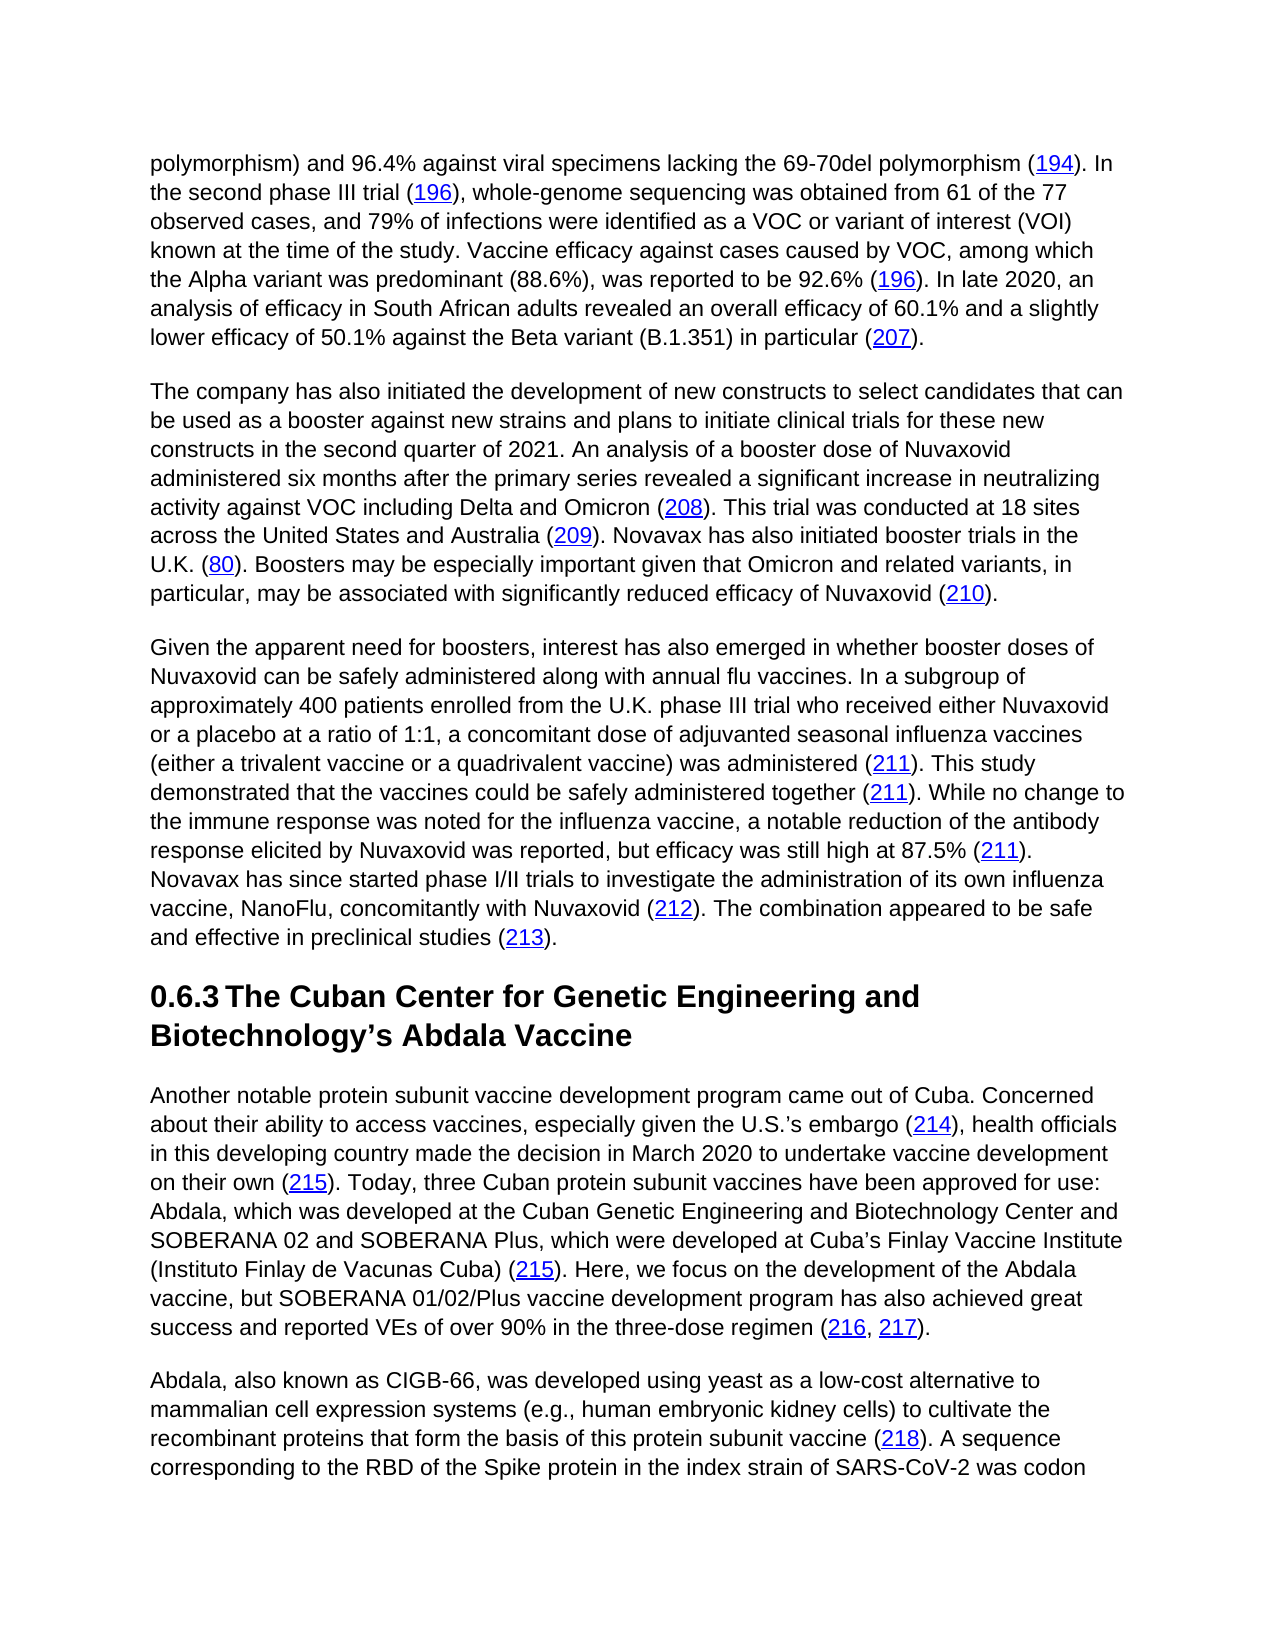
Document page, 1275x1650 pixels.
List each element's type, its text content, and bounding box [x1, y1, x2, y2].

subtitle 0.6.3 The Cuban Center for Genetic Engineering and Biotechnology’s Abdala Vaccine [150, 978, 1125, 1053]
text Another notable protein subunit vaccine development program came out of Cuba. Concerned about their ability to access vaccines, especially given the U.S.’s embargo (214), health officials in this developing country made the decision in March 2020 to undertake vaccine development on their own (215). Today, three Cuban protein subunit vaccines have been approved for use: Abdala, which was developed at the Cuban Genetic Engineering and Biotechnology Center and SOBERANA 02 and SOBERANA Plus, which were developed at Cuba’s Finlay Vaccine Institute (Instituto Finlay de Vacunas Cuba) (215). Here, we focus on the development of the Abdala vaccine, but SOBERANA 01/02/Plus vaccine development program has also achieved great success and reported VEs of over 90% in the three-dose regimen (216, 217). [150, 1082, 1125, 1340]
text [150, 150, 1125, 350]
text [150, 1367, 1125, 1481]
text The company has also initiated the development of new constructs to select candidates that can be used as a booster against new strains and plans to initiate clinical trials for these new constructs in the second quarter of 2021. An analysis of a booster dose of Nuvaxovid administered six months after the primary series revealed a significant increase in neutralizing activity against VOC including Delta and Omicron (208). This trial was conducted at 18 sites across the United States and Australia (209). Novavax has also initiated booster trials in the U.K. (80). Boosters may be especially important given that Omicron and related variants, in particular, may be associated with significantly reduced efficacy of Nuvaxovid (210). [150, 378, 1125, 607]
text Given the apparent need for boosters, interest has also emerged in whether booster doses of Nuvaxovid can be safely administered along with annual flu vaccines. In a subgroup of approximately 400 patients enrolled from the U.K. phase III trial who received either Nuvaxovid or a placebo at a ratio of 1:1, a concomitant dose of adjuvanted seasonal influenza vaccines (either a trivalent vaccine or a quadrivalent vaccine) was administered (211). This study demonstrated that the vaccines could be safely administered together (211). While no change to the immune response was noted for the influenza vaccine, a notable reduction of the antibody response elicited by Nuvaxovid was reported, but efficacy was still high at 87.5% (211). Novavax has since started phase I/II trials to investigate the administration of its own influenza vaccine, NanoFlu, concomitantly with Nuvaxovid (212). The combination appeared to be safe and effective in preclinical studies (213). [150, 634, 1125, 950]
